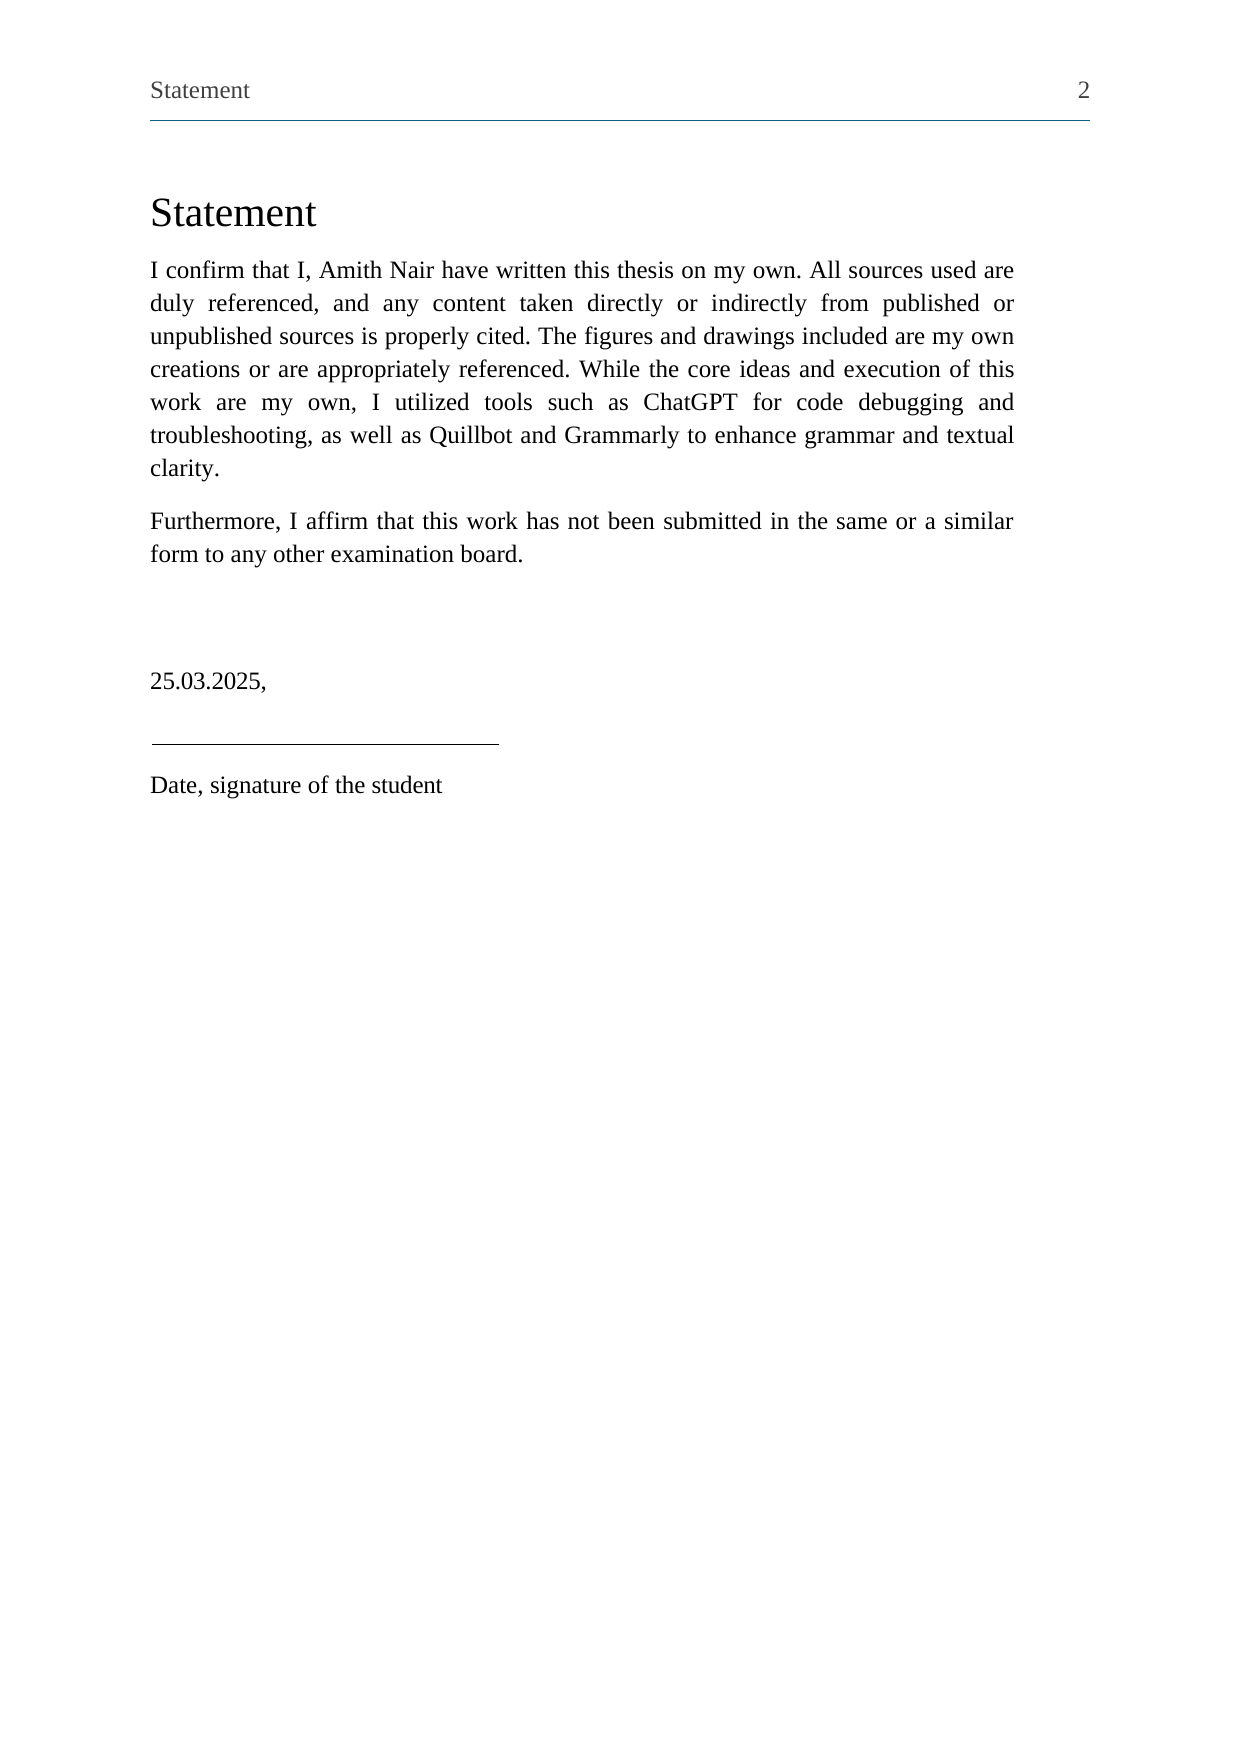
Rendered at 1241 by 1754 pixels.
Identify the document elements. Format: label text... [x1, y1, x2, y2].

subtitle Furthermore, I affirm that this work has not been submitted in the same or a similar form to any other examination board. [150, 506, 1015, 568]
subtitle Statement [150, 188, 1090, 236]
subtitle 25.03.2025, [150, 666, 1090, 695]
subtitle I confirm that I, Amith Nair have written this thesis on my own. All sources used are duly referenced, and any content taken directly or indirectly from published or unpublished sources is properly cited. The figures and drawings included are my own creations or are appropriately referenced. While the core ideas and execution of this work are my own, I utilized tools such as ChatGPT for code debugging and troubleshooting, as well as Quillbot and Grammarly to enhance grammar and textual clarity. [150, 255, 1015, 482]
subtitle Date, signature of the student [150, 770, 1090, 799]
